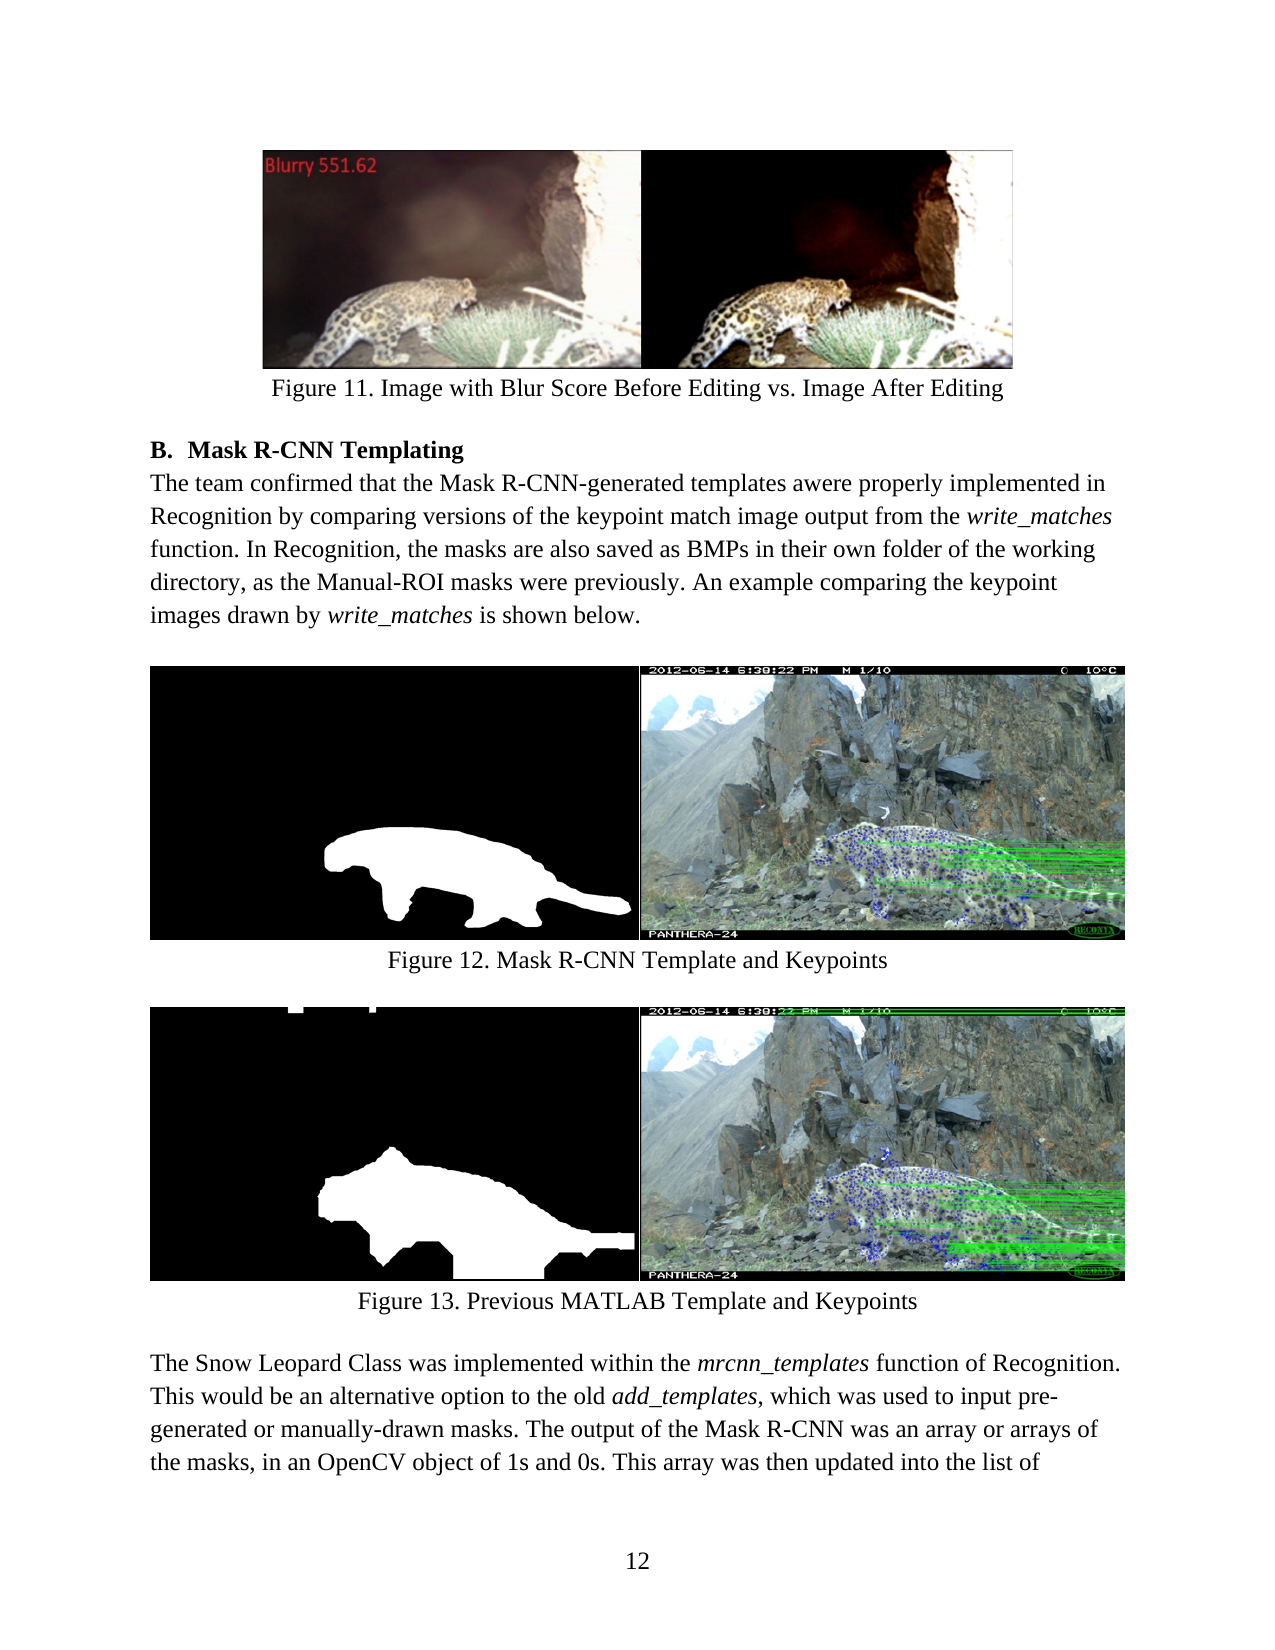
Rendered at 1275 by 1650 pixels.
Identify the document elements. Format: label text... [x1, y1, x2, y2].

picture [150, 666, 1125, 941]
picture [262, 150, 1013, 369]
subtitle Mask R-CNN Templating [150, 435, 1125, 463]
text Figure 13. Previous MATLAB Template and Keypoints [150, 1286, 1125, 1315]
text Figure 11. Image with Blur Score Before Editing vs. Image After Editing [150, 373, 1125, 402]
text Figure 12. Mask R-CNN Template and Keypoints [150, 945, 1125, 974]
picture [150, 1007, 1125, 1282]
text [150, 1348, 1125, 1476]
text The team confirmed that the Mask R-CNN-generated templates awere properly implemented in Recognition by comparing versions of the keypoint match image output from the write_matches function. In Recognition, the masks are also saved as BMPs in their own folder of the working directory, as the Manual-ROI masks were previously. An example comparing the keypoint images drawn by write_matches is shown below. [150, 468, 1125, 629]
